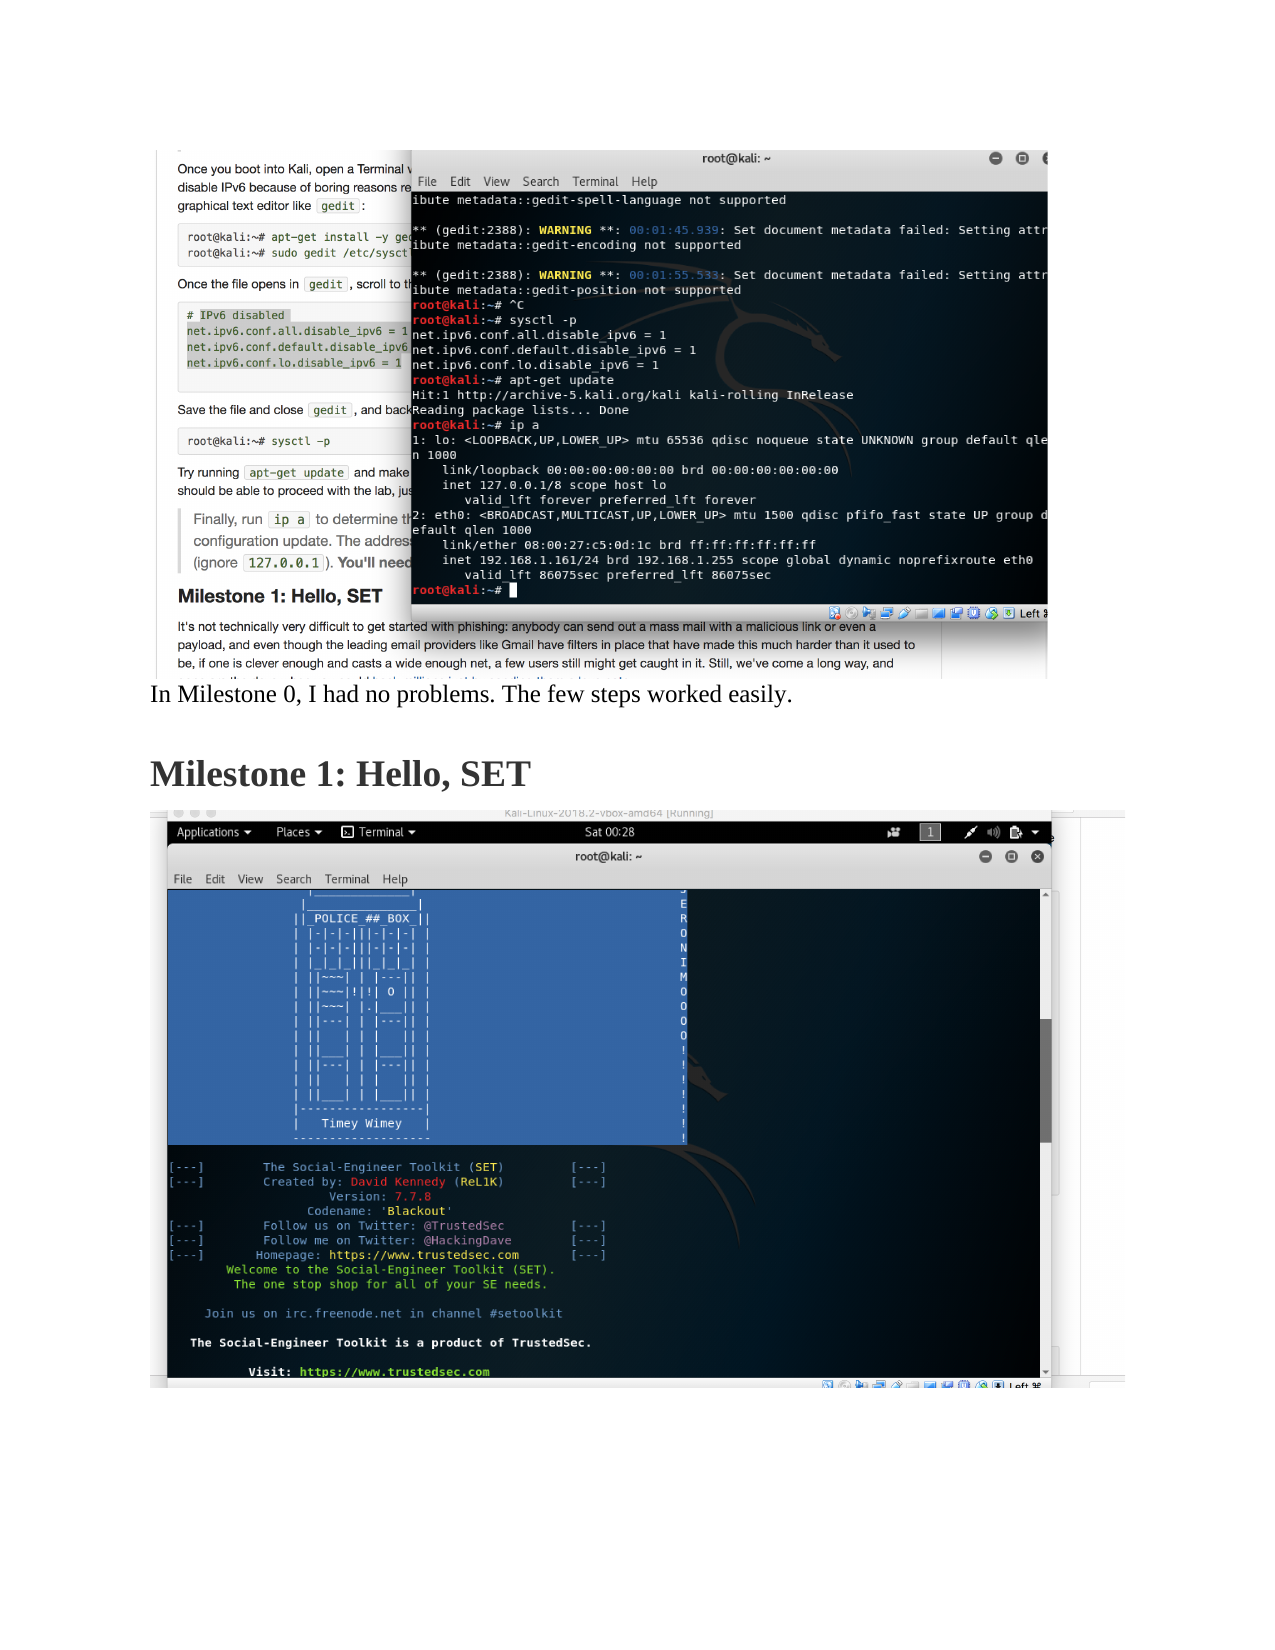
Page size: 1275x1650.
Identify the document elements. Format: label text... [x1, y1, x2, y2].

picture [150, 150, 1048, 679]
text In Milestone 0, I had no problems. The few steps worked easily. [150, 679, 1125, 707]
subtitle Milestone 1: Hello, SET [150, 752, 1125, 795]
picture [150, 810, 1125, 1388]
